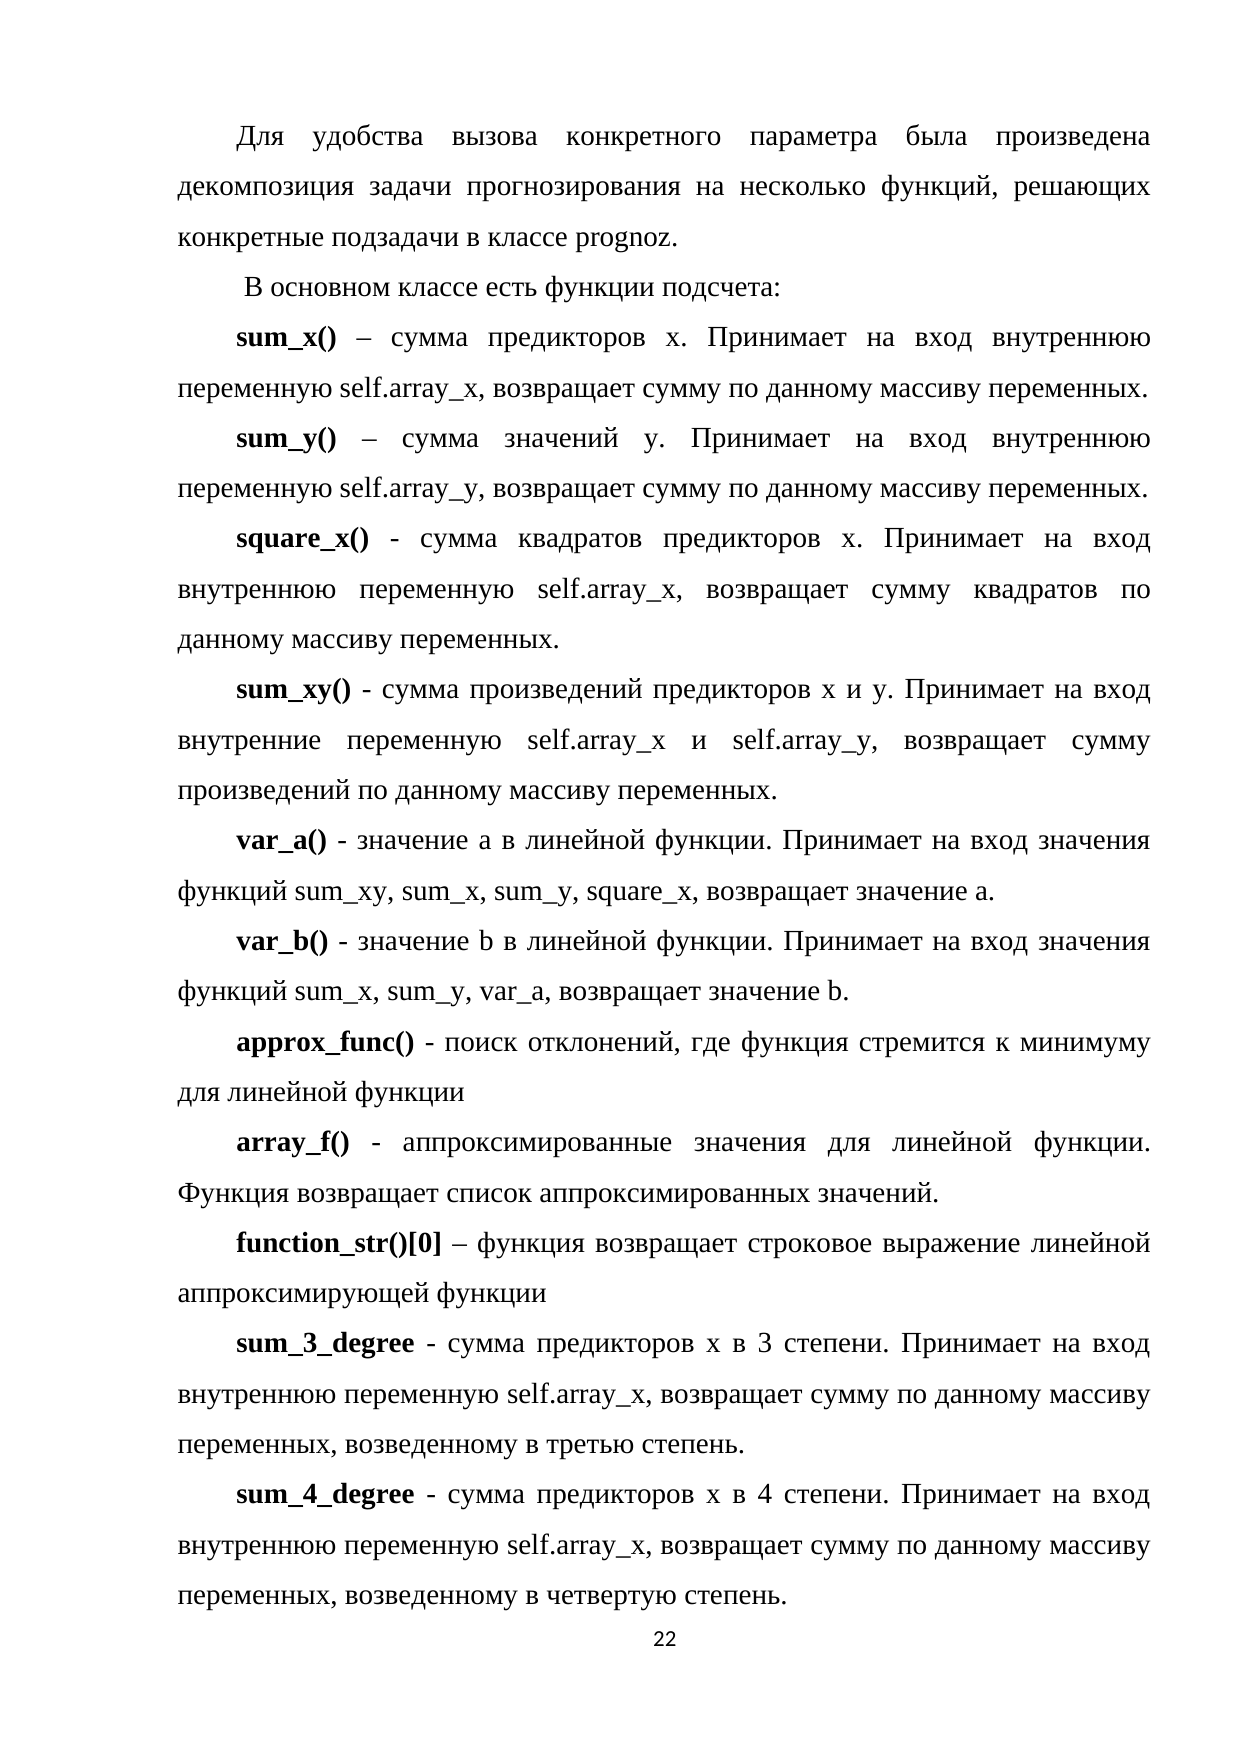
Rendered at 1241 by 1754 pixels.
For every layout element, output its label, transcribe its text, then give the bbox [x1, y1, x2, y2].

text square_x() - сумма квадратов предикторов x. Принимает на вход внутреннюю переменную self.array_x, возвращает сумму квадратов по данному массиву переменных. [177, 521, 1152, 655]
text sum_y() – сумма значений y. Принимает на вход внутреннюю переменную self.array_y, возвращает сумму по данному массиву переменных. [177, 420, 1152, 504]
text sum_xy() - сумма произведений предикторов x и y. Принимает на вход внутренние переменную self.array_x и self.array_y, возвращает сумму произведений по данному массиву переменных. [177, 672, 1152, 806]
text array_f() - аппроксимированные значения для линейной функции. Функция возвращает список аппроксимированных значений. [177, 1124, 1152, 1208]
text function_str()[0] – функция возвращает строковое выражение линейной аппроксимирующей функции [177, 1225, 1152, 1309]
text approx_func() - поиск отклонений, где функция стремится к минимуму для линейной функции [177, 1024, 1152, 1108]
text var_a() - значение a в линейной функции. Принимает на вход значения функций sum_xy, sum_x, sum_y, square_x, возвращает значение а. [177, 822, 1152, 906]
text sum_x() – сумма предикторов х. Принимает на вход внутреннюю переменную self.array_x, возвращает сумму по данному массиву переменных. [177, 319, 1152, 403]
text В основном классе есть функции подсчета: [177, 269, 1152, 303]
text sum_3_degree - сумма предикторов x в 3 степени. Принимает на вход внутреннюю переменную self.array_x, возвращает сумму по данному массиву переменных, возведенному в третью степень. [177, 1326, 1152, 1460]
text sum_4_degree - сумма предикторов x в 4 степени. Принимает на вход внутреннюю переменную self.array_x, возвращает сумму по данному массиву переменных, возведенному в четвертую степень. [177, 1477, 1152, 1611]
text Для удобства вызова конкретного параметра была произведена декомпозиция задачи прогнозирования на несколько функций, решающих конкретные подзадачи в классе prognoz. [177, 118, 1152, 252]
text var_b() - значение b в линейной функции. Принимает на вход значения функций sum_x, sum_y, var_a, возвращает значение b. [177, 923, 1152, 1007]
